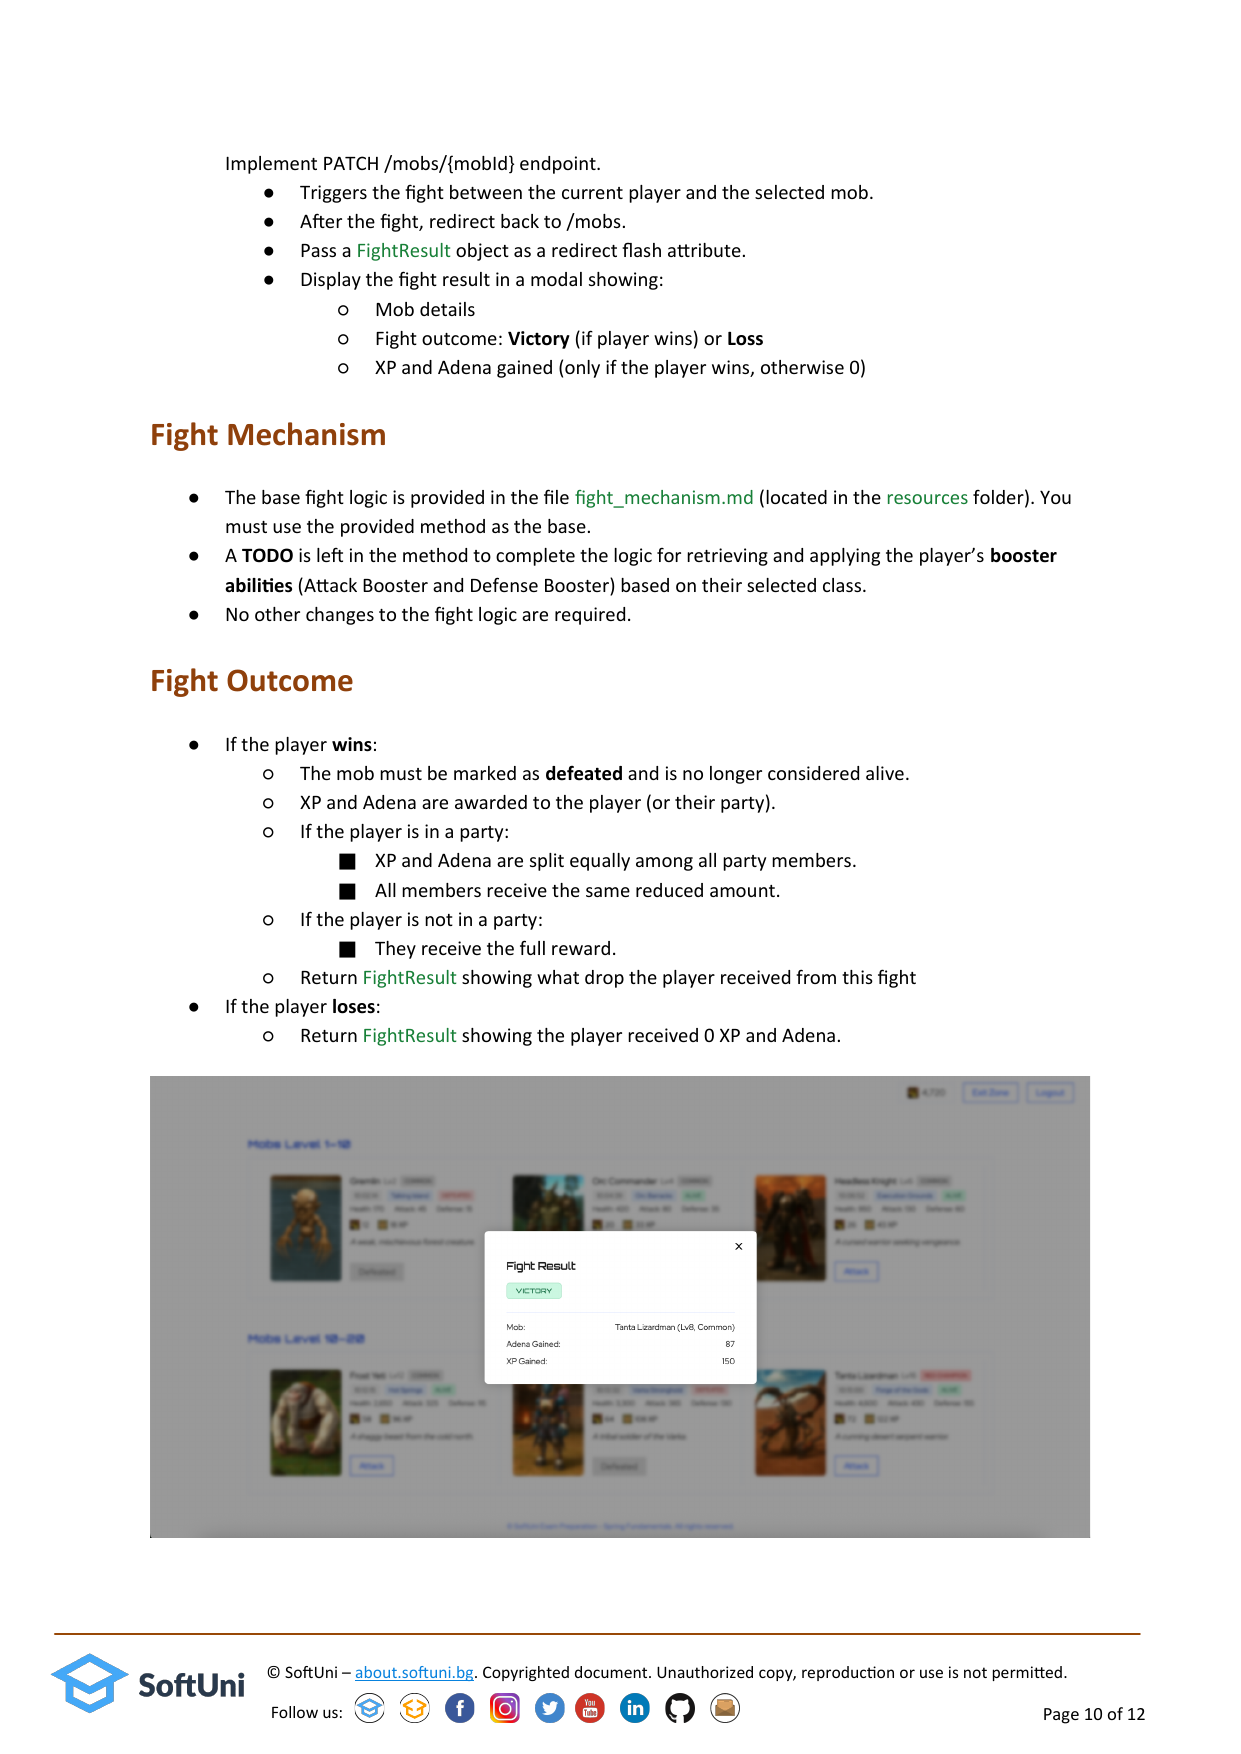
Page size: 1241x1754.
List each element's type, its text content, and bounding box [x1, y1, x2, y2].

list XP and Adena are awarded to the player (or their party). [262, 789, 1090, 815]
subtitle Fight Mechanism [150, 412, 1090, 453]
picture [354, 1693, 385, 1723]
list After the fight, redirect back to /mobs. [262, 208, 1090, 234]
list Mob details [337, 296, 1090, 321]
list The mob must be marked as defeated and is no longer considered alive. [262, 760, 1090, 786]
subtitle Fight Outcome [150, 659, 1090, 700]
list If the player is in a party: [262, 818, 1090, 844]
picture [634, 1705, 643, 1715]
picture [665, 1693, 695, 1723]
list If the player is not in a party: [262, 906, 1090, 931]
list The base fight logic is provided in the file fight_mechanism.md (located in the resources folder). You must use the provided method as the base. [187, 484, 1090, 539]
list They receive the full reward. [337, 935, 1090, 961]
list XP and Adena gained (only if the player wins, otherwise 0) [337, 354, 1090, 379]
picture [620, 1714, 629, 1723]
picture [710, 1693, 740, 1723]
picture [445, 1693, 475, 1723]
list If the player loses: [187, 993, 1090, 1019]
picture [490, 1693, 520, 1723]
picture [575, 1693, 605, 1723]
picture [641, 1693, 650, 1702]
picture [535, 1693, 565, 1723]
list If the player wins: [187, 731, 1090, 756]
picture [641, 1714, 650, 1723]
list XP and Adena are split equally among all party members. [337, 848, 1090, 873]
picture [44, 1647, 250, 1719]
text Implement PATCH /mobs/{mobId} endpoint. [225, 150, 1090, 175]
list Return FightResult showing the player received 0 XP and Adena. [262, 1023, 1090, 1048]
list No other changes to the fight logic are required. [187, 601, 1090, 626]
list Triggers the fight between the current player and the selected mob. [262, 179, 1090, 204]
list Return FightResult showing what drop the player received from this fight [262, 964, 1090, 990]
list Display the fight result in a modal showing: [262, 267, 1090, 292]
picture [620, 1693, 629, 1702]
list Pass a FightResult object as a redirect flash attribute. [262, 237, 1090, 263]
picture [150, 1076, 1091, 1538]
picture [400, 1693, 430, 1723]
list A TODO is left in the method to complete the logic for retrieving and applying the player’s booster abilities (Attack Booster and Defense Booster) based on their selected class. [187, 543, 1090, 597]
list Fight outcome: Victory (if player wins) or Loss [337, 325, 1090, 350]
list All members receive the same reduced amount. [337, 877, 1090, 902]
